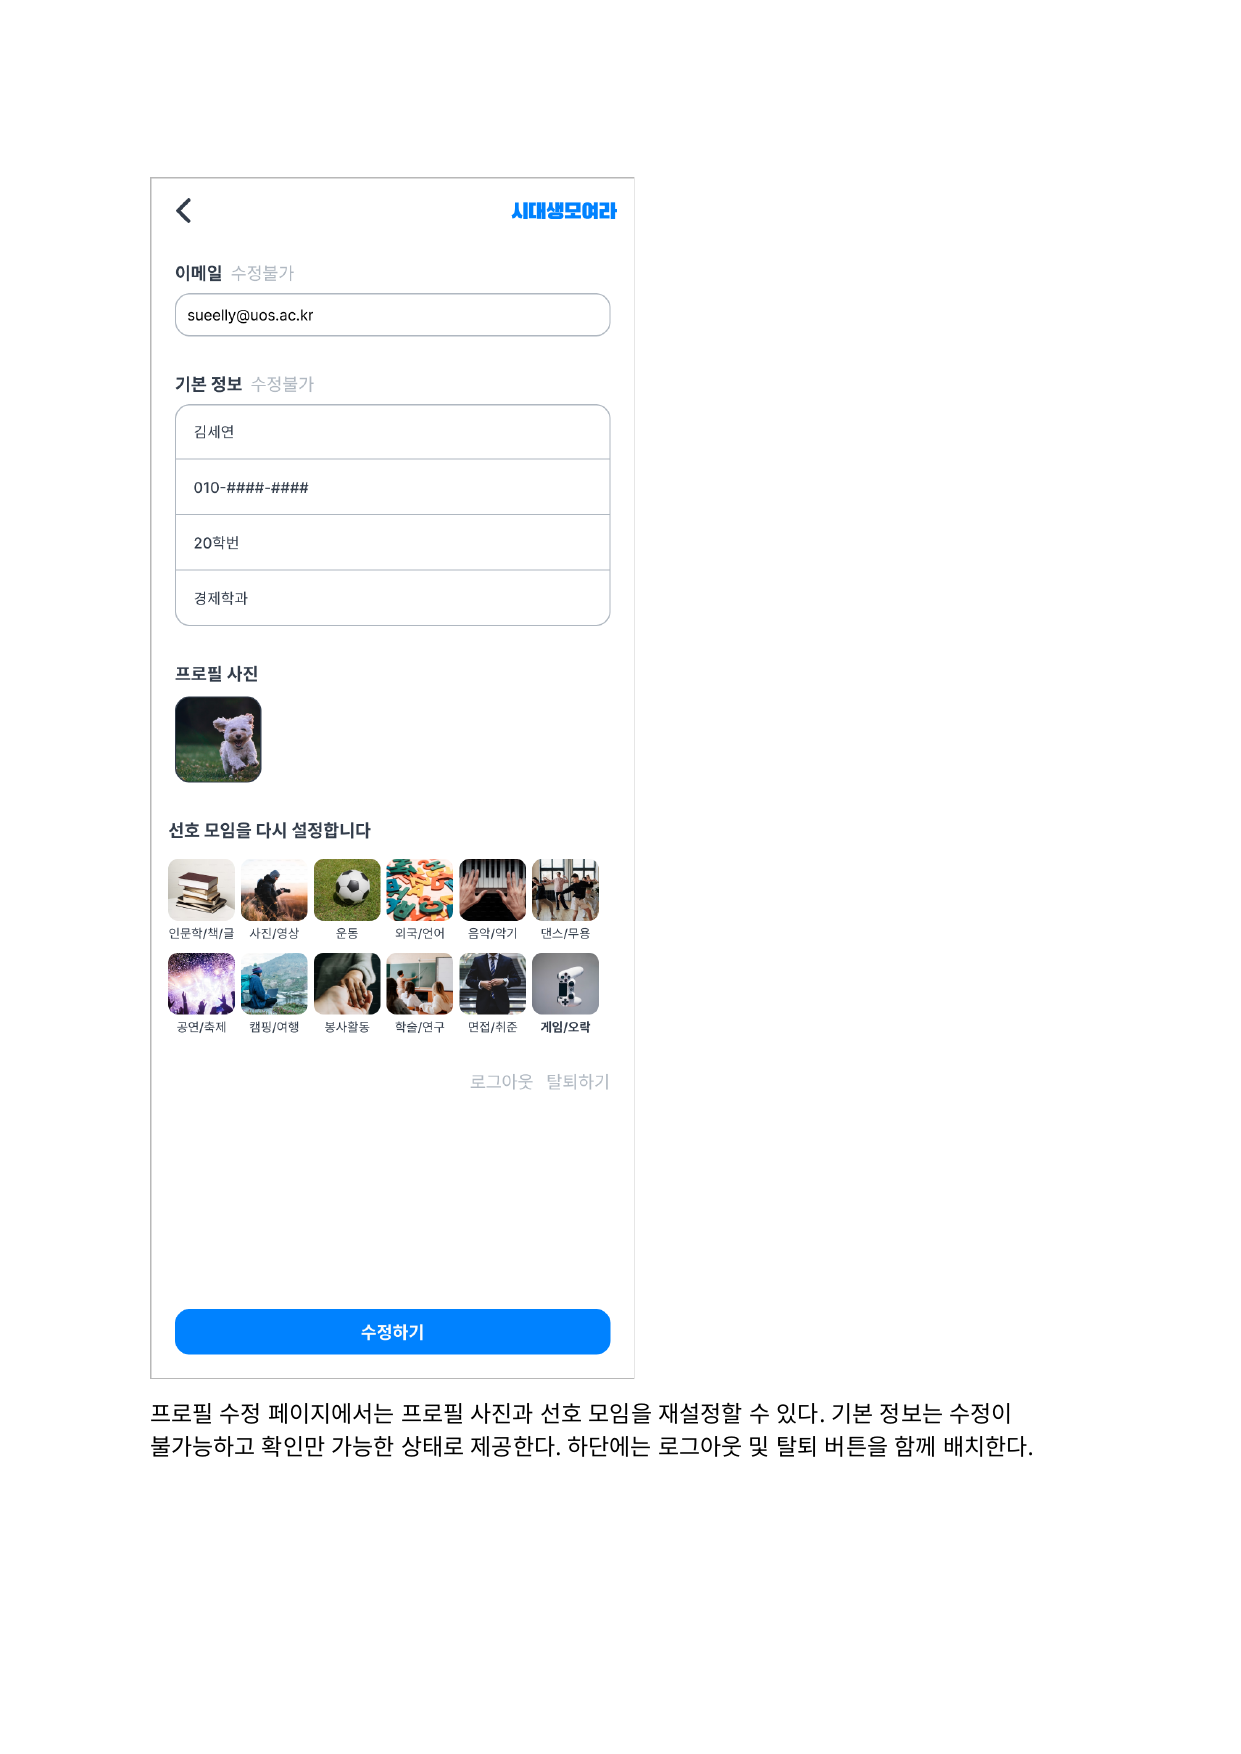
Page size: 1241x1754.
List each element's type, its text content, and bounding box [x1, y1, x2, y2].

text 프로필 수정 페이지에서는 프로필 사진과 선호 모임을 재설정할 수 있다. 기본 정보는 수정이 불가능하고 확인만 가능한 상태로 제공한다. 하단에는 로그아웃 및 탈퇴 버튼을 함께 배치한다. [150, 1396, 1090, 1462]
picture [150, 177, 635, 1379]
